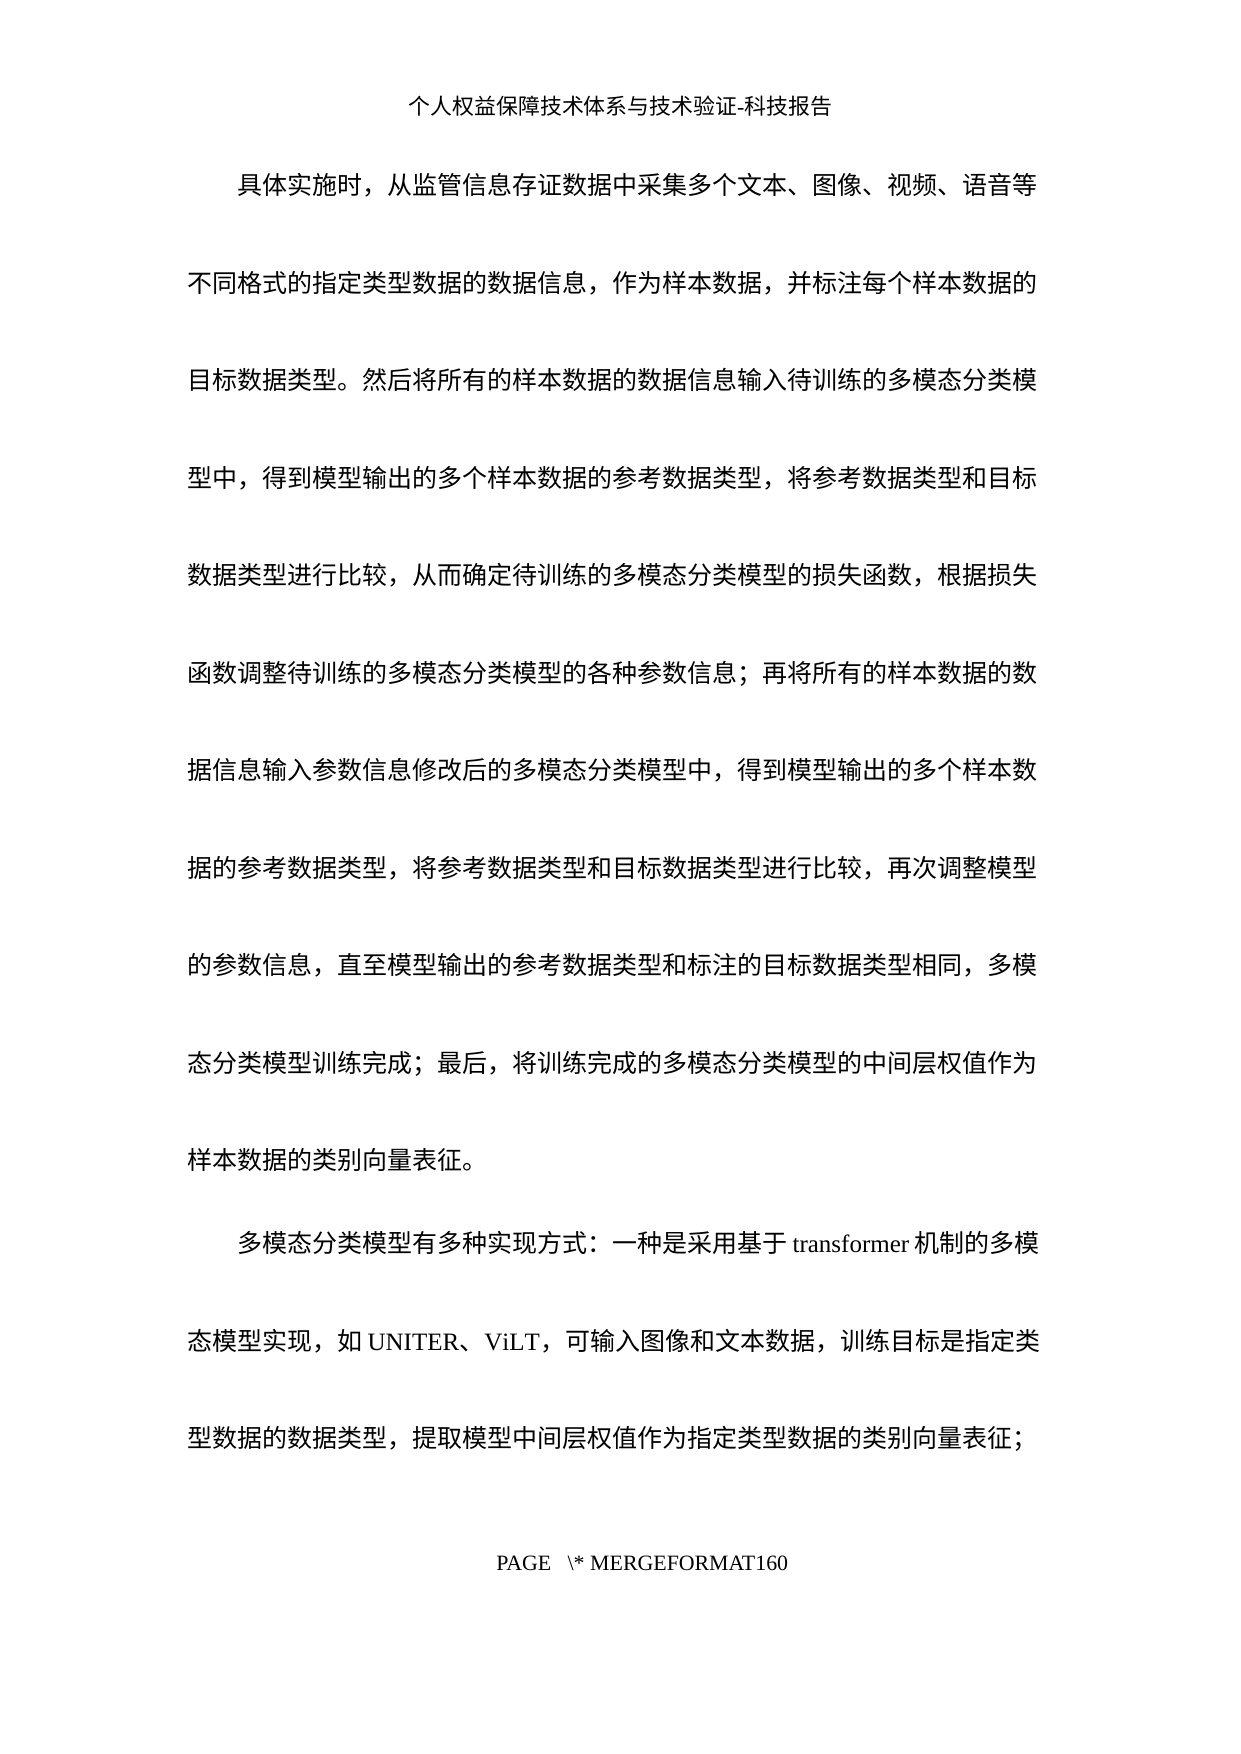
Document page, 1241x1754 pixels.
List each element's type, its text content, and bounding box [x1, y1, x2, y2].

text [187, 1209, 1053, 1469]
text 具体实施时，从监管信息存证数据中采集多个文本、图像、视频、语音等不同格式的指定类型数据的数据信息，作为样本数据，并标注每个样本数据的目标数据类型。然后将所有的样本数据的数据信息输入待训练的多模态分类模型中，得到模型输出的多个样本数据的参考数据类型，将参考数据类型和目标数据类型进行比较，从而确定待训练的多模态分类模型的损失函数，根据损失函数调整待训练的多模态分类模型的各种参数信息；再将所有的样本数据的数据信息输入参数信息修改后的多模态分类模型中，得到模型输出的多个样本数据的参考数据类型，将参考数据类型和目标数据类型进行比较，再次调整模型的参数信息，直至模型输出的参考数据类型和标注的目标数据类型相同，多模态分类模型训练完成；最后，将训练完成的多模态分类模型的中间层权值作为样本数据的类别向量表征。 [187, 151, 1053, 1191]
